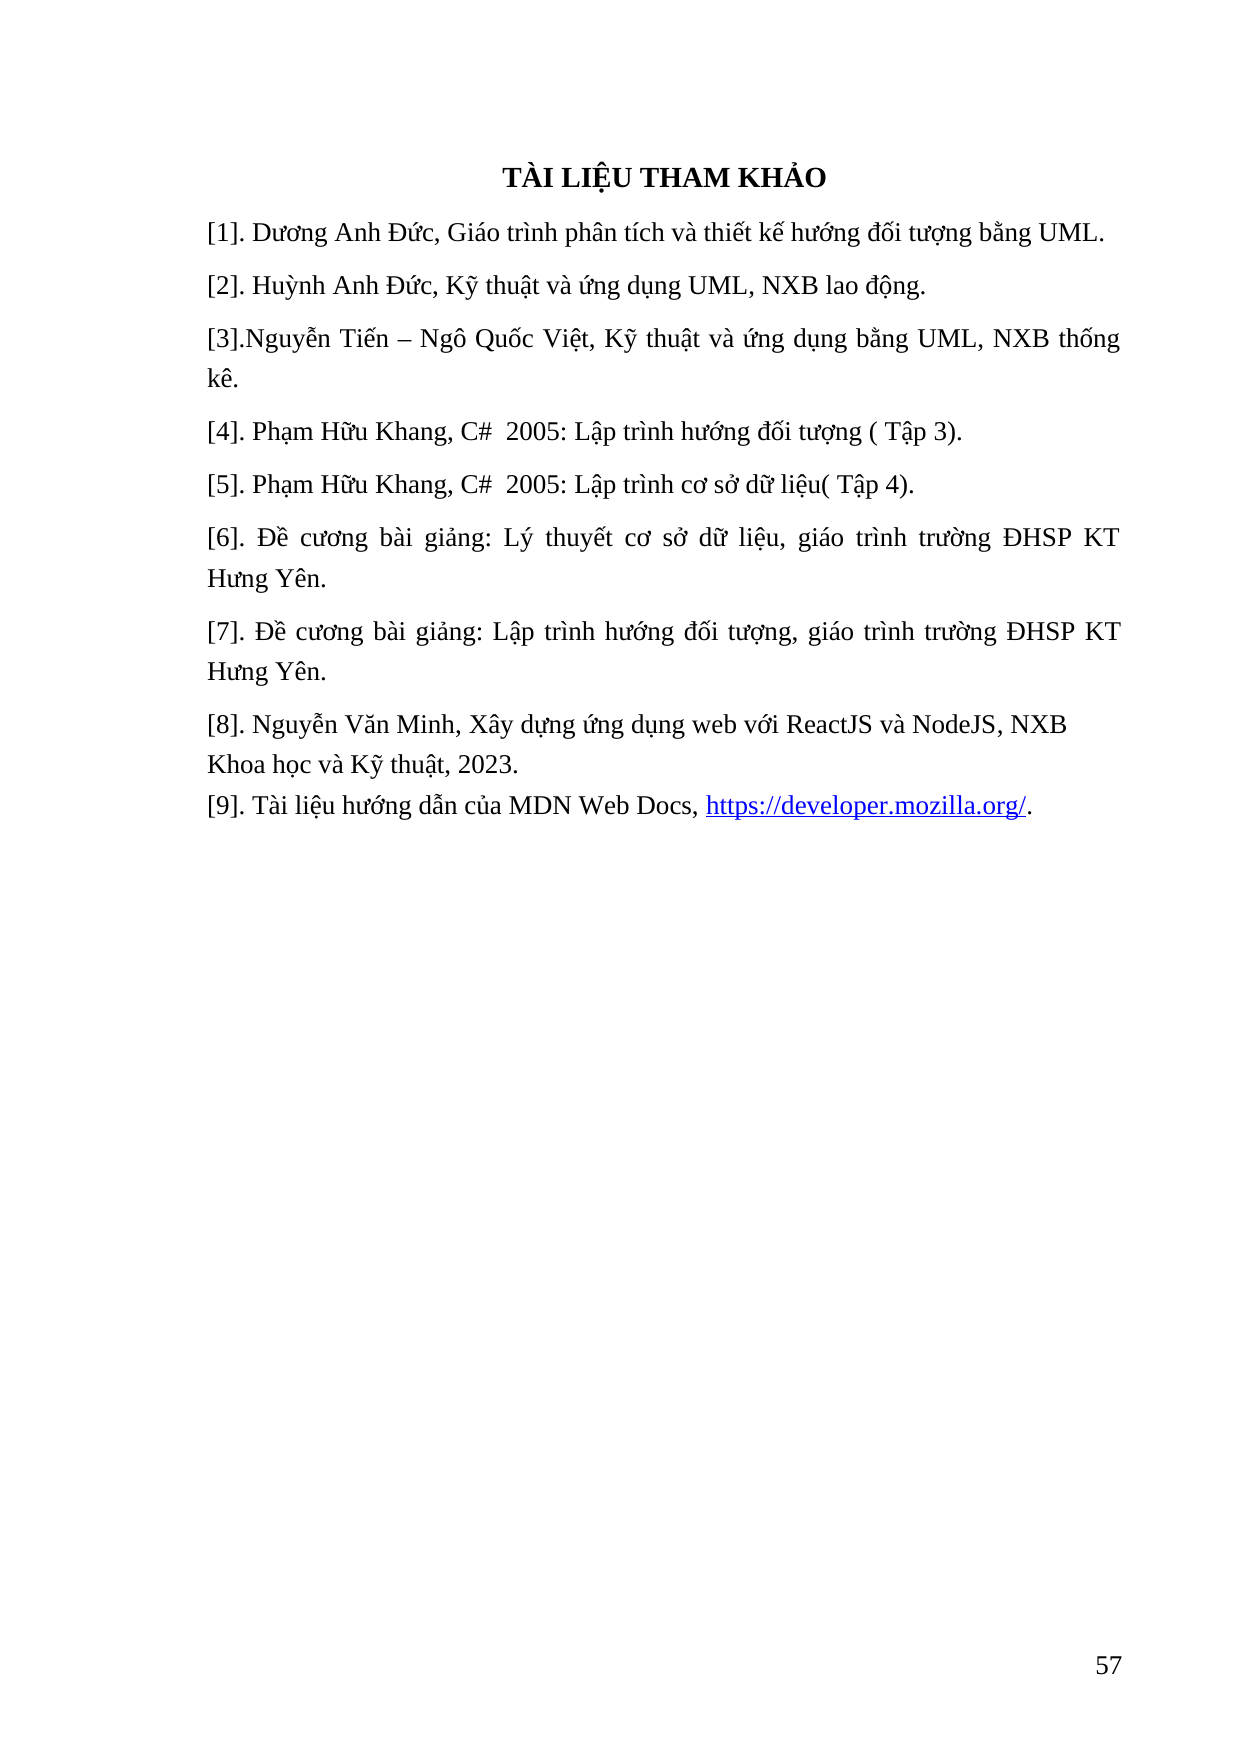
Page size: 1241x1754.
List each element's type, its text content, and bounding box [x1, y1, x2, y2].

text [4]. Phạm Hữu Khang, C# 2005: Lập trình hướng đối tượng ( Tập 3). [207, 415, 1122, 447]
text [7]. Đề cương bài giảng: Lập trình hướng đối tượng, giáo trình trường ĐHSP KT Hưng Yên. [207, 614, 1122, 686]
text TÀI LIỆU THAM KHẢO [207, 160, 1122, 194]
text [3].Nguyễn Tiến – Ngô Quốc Việt, Kỹ thuật và ứng dụng bằng UML, NXB thống kê. [207, 322, 1122, 394]
text [1]. Dương Anh Đức, Giáo trình phân tích và thiết kế hướng đối tượng bằng UML. [207, 216, 1122, 247]
text [6]. Đề cương bài giảng: Lý thuyết cơ sở dữ liệu, giáo trình trường ĐHSP KT Hưng Yên. [207, 521, 1122, 593]
text [8]. Nguyễn Văn Minh, Xây dựng ứng dụng web với ReactJS và NodeJS, NXB Khoa học và Kỹ thuật, 2023. [9]. Tài liệu hướng dẫn của MDN Web Docs, https://developer.mozilla.org/. [207, 708, 1122, 820]
text [5]. Phạm Hữu Khang, C# 2005: Lập trình cơ sở dữ liệu( Tập 4). [207, 468, 1122, 499]
text [2]. Huỳnh Anh Đức, Kỹ thuật và ứng dụng UML, NXB lao động. [207, 269, 1122, 300]
